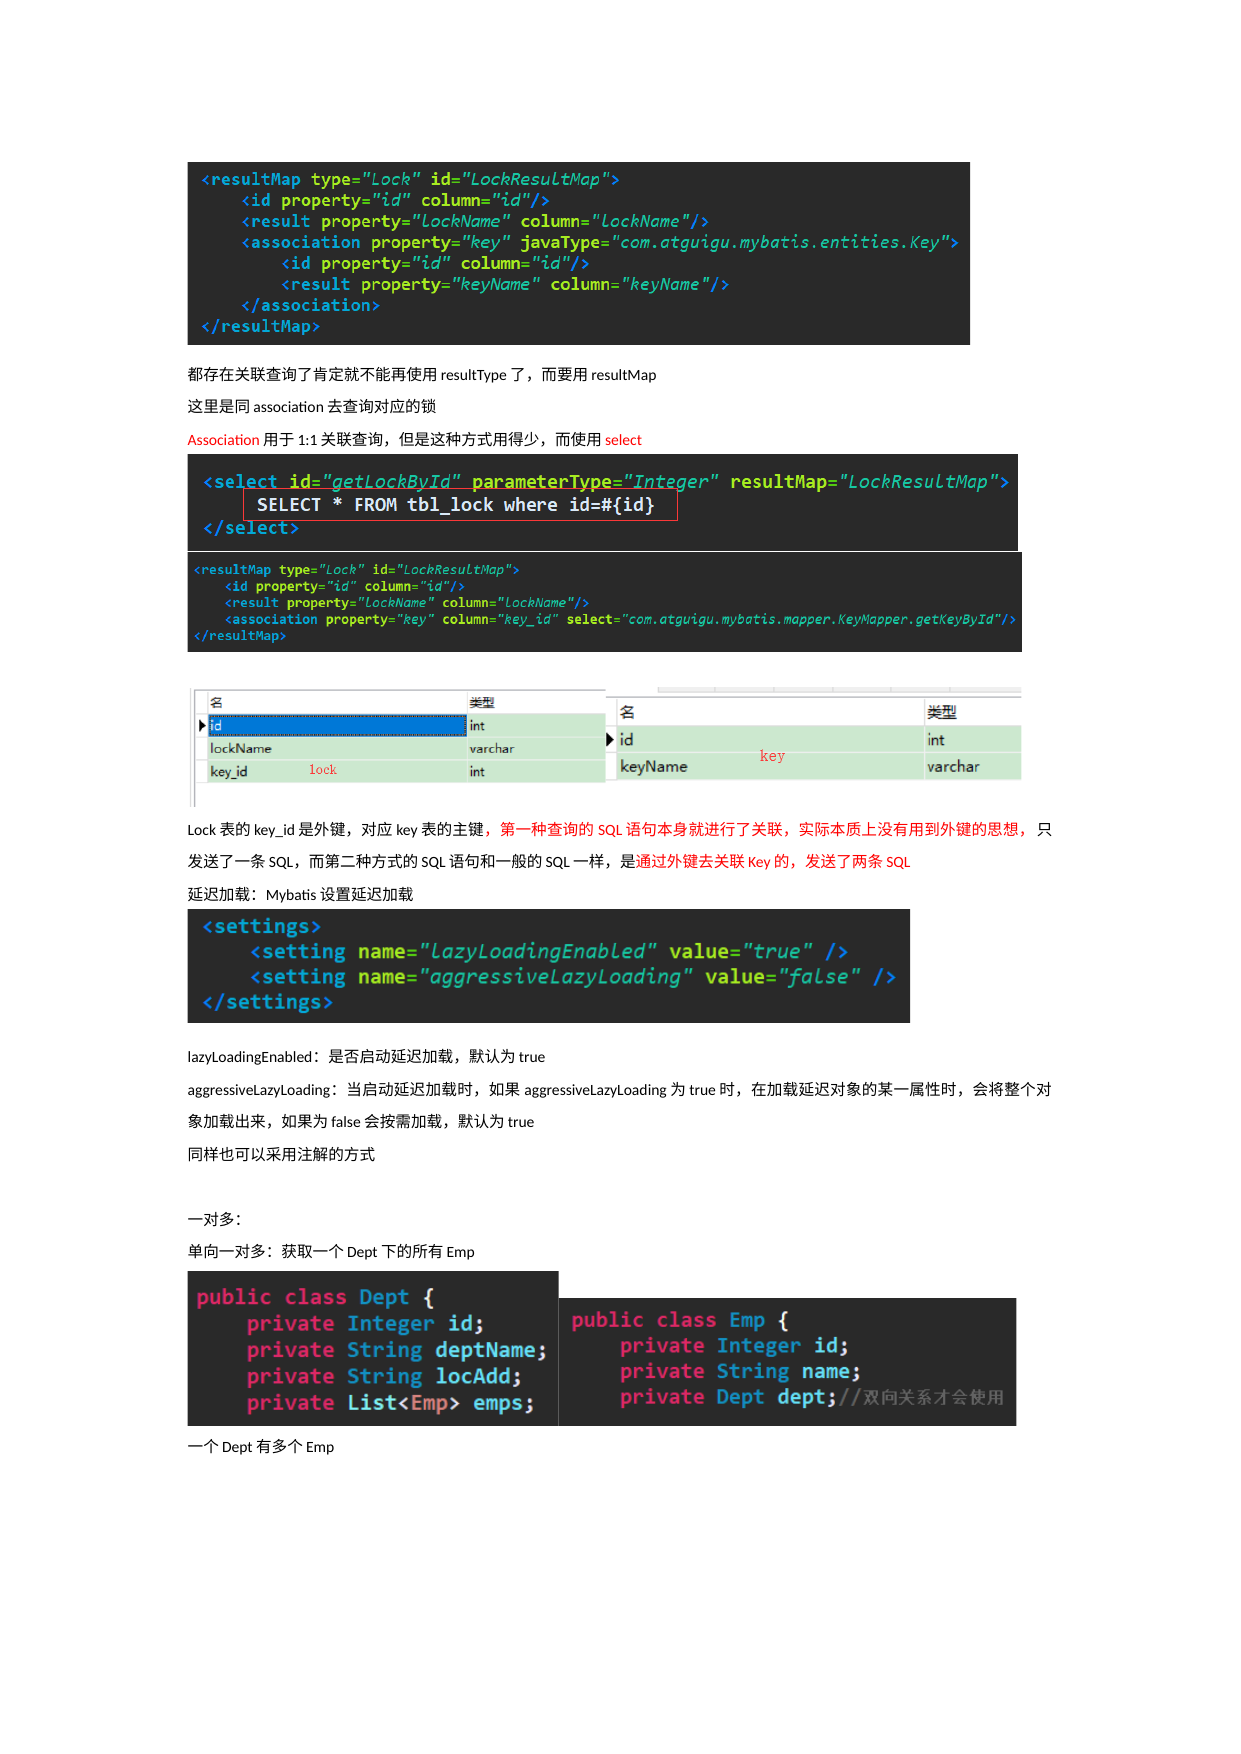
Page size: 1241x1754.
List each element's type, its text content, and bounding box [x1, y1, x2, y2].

text 一个Dept有多个Emp [187, 1429, 1053, 1462]
text 同样也可以采用注解的方式 [187, 1137, 1053, 1169]
picture [187, 552, 1022, 652]
text lazyLoadingEnabled：是否启动延迟加载，默认为true [187, 1039, 1053, 1072]
text aggressiveLazyLoading：当启动延迟加载时，如果aggressiveLazyLoading为true时，在加载延迟对象的某一属性时，会将整个对象加载出来，如果为false会按需加载，默认为true [187, 1072, 1053, 1137]
text 这里是同association去查询对应的锁 [187, 389, 1053, 422]
text Lock表的key_id是外键，对应key表的主键，第一种查询的SQL语句本身就进行了关联，实际本质上没有用到外键的思想，只发送了一条SQL，而第二种方式的SQL语句和一般的SQL一样，是通过外键去关联Key的，发送了两条SQL [187, 812, 1053, 877]
text 一对多： [187, 1202, 1053, 1234]
text 都存在关联查询了肯定就不能再使用resultType了，而要用resultMap [187, 357, 1053, 389]
text Association用于1:1关联查询，但是这种方式用得少，而使用select [187, 422, 1053, 454]
picture [187, 454, 1018, 551]
picture [187, 162, 971, 345]
text 延迟加载：Mybatis设置延迟加载 [187, 877, 1053, 909]
picture [187, 1271, 1017, 1426]
text 单向一对多：获取一个Dept下的所有Emp [187, 1234, 1053, 1267]
picture [187, 687, 1022, 807]
picture [187, 909, 911, 1023]
